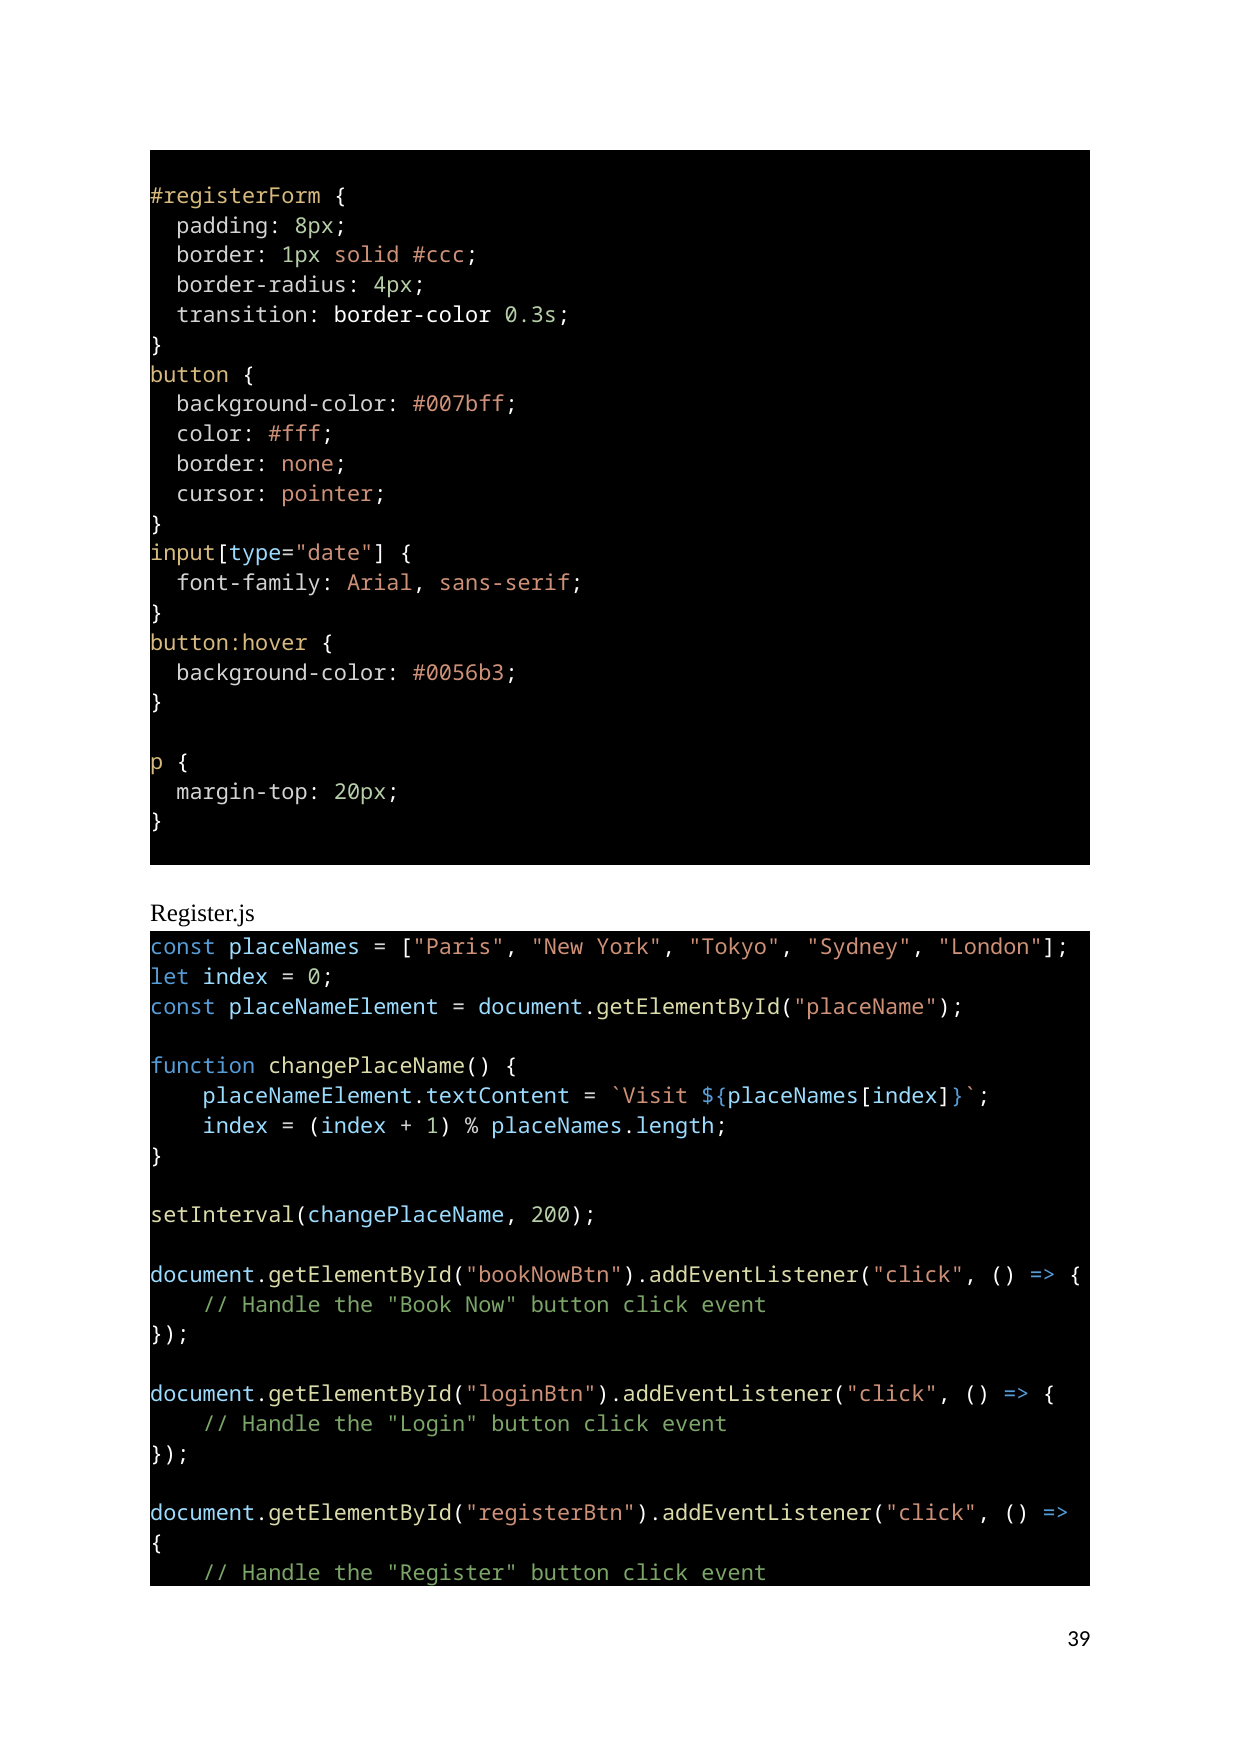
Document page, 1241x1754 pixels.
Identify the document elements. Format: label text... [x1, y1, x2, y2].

text // Handle the "Book Now" button click event [150, 1288, 1090, 1318]
text index = (index + 1) % placeNames.length; [150, 1110, 1090, 1139]
text } [150, 805, 1090, 835]
text document.getElementById("loginBtn").addEventListener("click", () => { [150, 1378, 1090, 1408]
text // Handle the "Login" button click event [150, 1408, 1090, 1437]
text document.getElementById("registerBtn").addEventListener("click", () => { [150, 1497, 1090, 1557]
text } [150, 686, 1090, 716]
text } [150, 507, 1090, 537]
text #registerForm { [150, 180, 1090, 209]
text color: #fff; [150, 418, 1090, 448]
text cursor: pointer; [150, 478, 1090, 507]
text button:hover { [150, 627, 1090, 656]
text setInterval(changePlaceName, 200); [150, 1199, 1090, 1229]
text const placeNameElement = document.getElementById("placeName"); [150, 991, 1090, 1020]
text transition: border-color 0.3s; [150, 299, 1090, 329]
text border: 1px solid #ccc; [150, 239, 1090, 269]
text } [150, 329, 1090, 358]
text border-radius: 4px; [150, 269, 1090, 299]
text // Handle the "Register" button click event [150, 1557, 1090, 1586]
text document.getElementById("bookNowBtn").addEventListener("click", () => { [150, 1259, 1090, 1288]
text padding: 8px; [150, 209, 1090, 239]
text } [150, 1139, 1090, 1169]
text } [150, 597, 1090, 627]
text border: none; [150, 448, 1090, 478]
text placeNameElement.textContent = `Visit ${placeNames[index]}`; [150, 1080, 1090, 1110]
text margin-top: 20px; [150, 776, 1090, 805]
text background-color: #007bff; [150, 388, 1090, 418]
text input[type="date"] { [150, 537, 1090, 567]
text Register.js [150, 898, 1090, 927]
text font-family: Arial, sans-serif; [150, 567, 1090, 597]
text button { [150, 358, 1090, 388]
text }); [150, 1437, 1090, 1467]
text let index = 0; [150, 961, 1090, 991]
text }); [150, 1318, 1090, 1348]
text const placeNames = ["Paris", "New York", "Tokyo", "Sydney", "London"]; [150, 931, 1090, 961]
text background-color: #0056b3; [150, 656, 1090, 686]
text function changePlaceName() { [150, 1050, 1090, 1080]
text p { [150, 746, 1090, 776]
